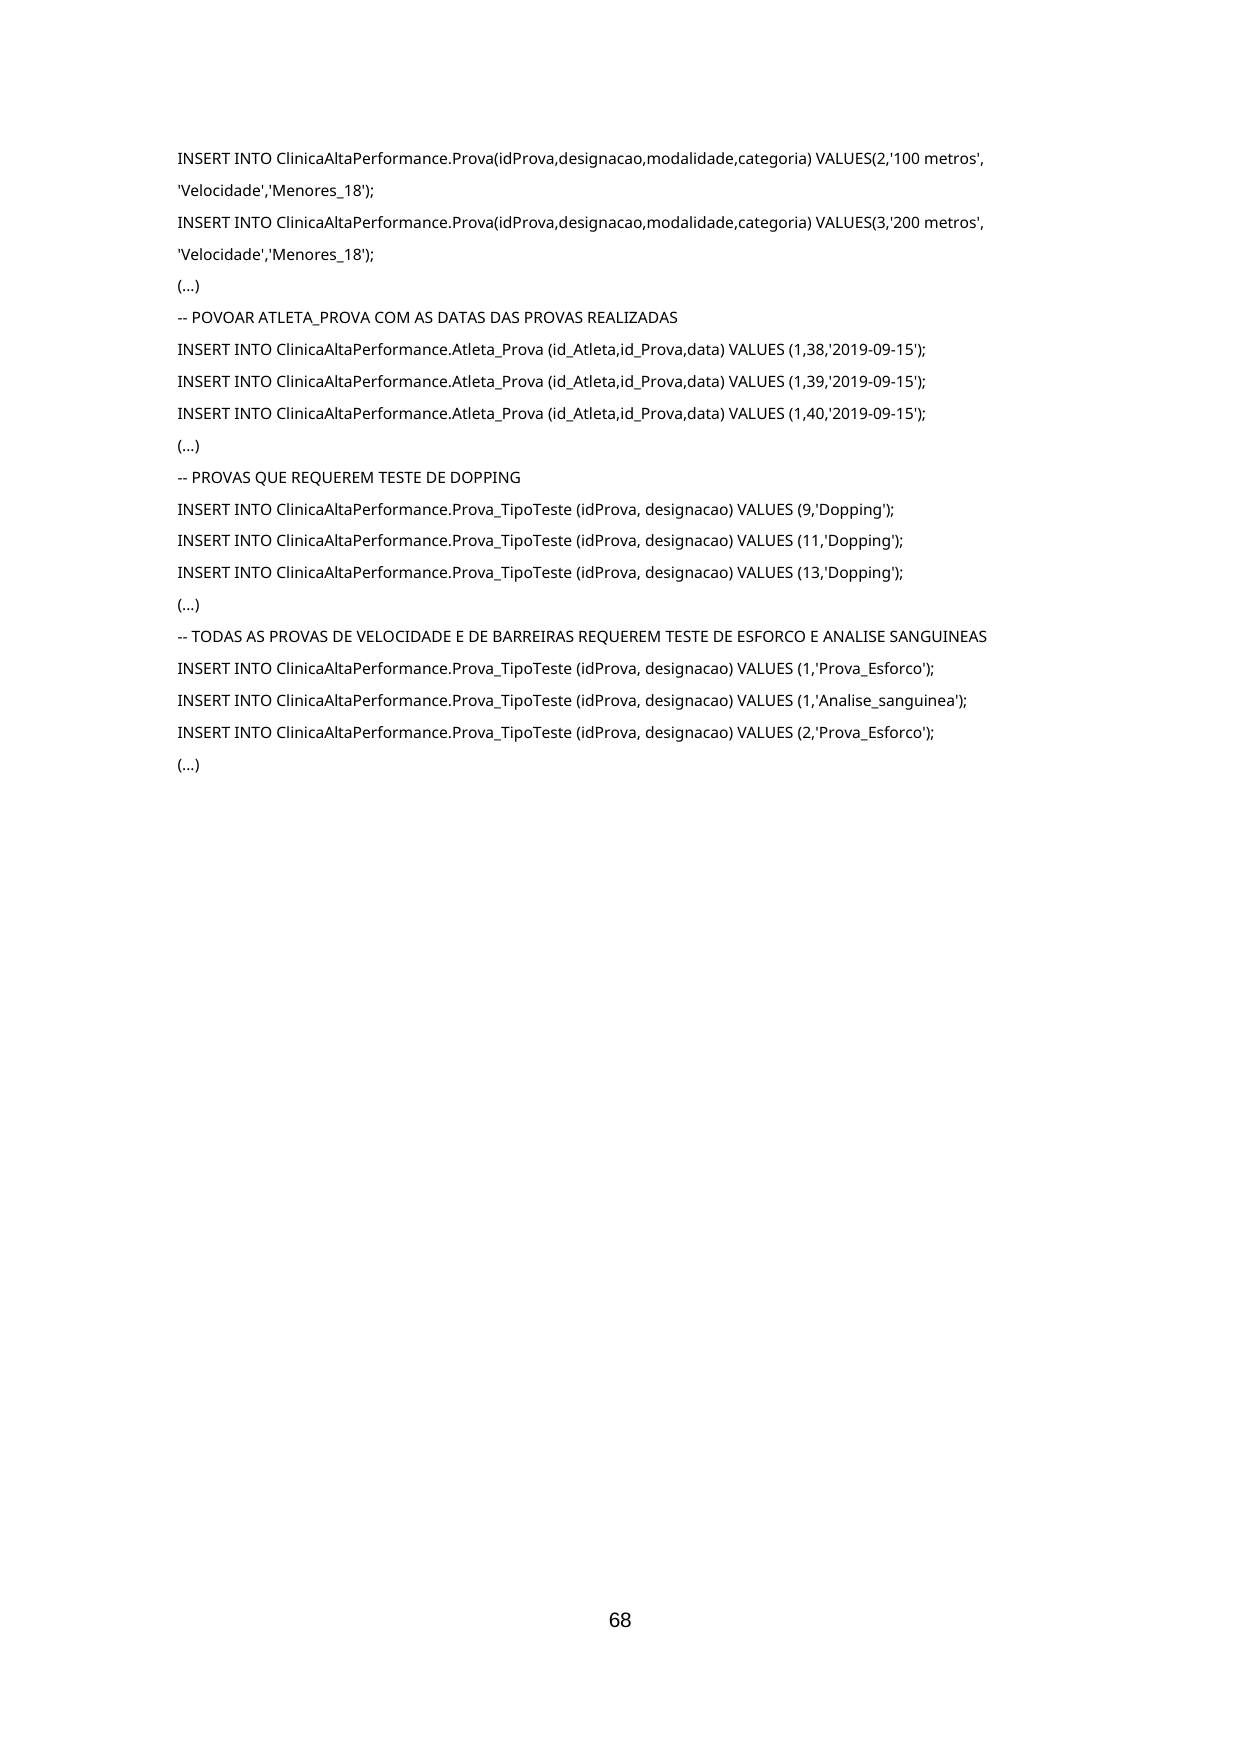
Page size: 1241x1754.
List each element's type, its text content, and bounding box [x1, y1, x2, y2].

text INSERT INTO ClinicaAltaPerformance.Prova_TipoTeste (idProva, designacao) VALUES (2,'Prova_Esforco'); [177, 721, 1063, 743]
text INSERT INTO ClinicaAltaPerformance.Prova_TipoTeste (idProva, designacao) VALUES (1,'Prova_Esforco'); [177, 658, 1063, 679]
text INSERT INTO ClinicaAltaPerformance.Prova(idProva,designacao,modalidade,categoria) VALUES(2,'100 metros', 'Velocidade','Menores_18'); [177, 148, 1063, 201]
text INSERT INTO ClinicaAltaPerformance.Prova_TipoTeste (idProva, designacao) VALUES (11,'Dopping'); [177, 530, 1063, 551]
text INSERT INTO ClinicaAltaPerformance.Prova_TipoTeste (idProva, designacao) VALUES (1,'Analise_sanguinea'); [177, 689, 1063, 711]
text -- POVOAR ATLETA_PROVA COM AS DATAS DAS PROVAS REALIZADAS [177, 307, 1063, 328]
text INSERT INTO ClinicaAltaPerformance.Atleta_Prova (id_Atleta,id_Prova,data) VALUES (1,39,'2019-09-15'); [177, 371, 1063, 392]
text (...) [177, 434, 1063, 456]
text -- TODAS AS PROVAS DE VELOCIDADE E DE BARREIRAS REQUEREM TESTE DE ESFORCO E ANALISE SANGUINEAS [177, 626, 1063, 647]
text INSERT INTO ClinicaAltaPerformance.Atleta_Prova (id_Atleta,id_Prova,data) VALUES (1,40,'2019-09-15'); [177, 403, 1063, 424]
text INSERT INTO ClinicaAltaPerformance.Atleta_Prova (id_Atleta,id_Prova,data) VALUES (1,38,'2019-09-15'); [177, 339, 1063, 360]
text INSERT INTO ClinicaAltaPerformance.Prova_TipoTeste (idProva, designacao) VALUES (9,'Dopping'); [177, 498, 1063, 519]
text (...) [177, 753, 1063, 774]
text INSERT INTO ClinicaAltaPerformance.Prova_TipoTeste (idProva, designacao) VALUES (13,'Dopping'); [177, 562, 1063, 583]
text -- PROVAS QUE REQUEREM TESTE DE DOPPING [177, 466, 1063, 488]
text INSERT INTO ClinicaAltaPerformance.Prova(idProva,designacao,modalidade,categoria) VALUES(3,'200 metros', 'Velocidade','Menores_18'); [177, 211, 1063, 264]
text (...) [177, 594, 1063, 615]
text (...) [177, 275, 1063, 296]
